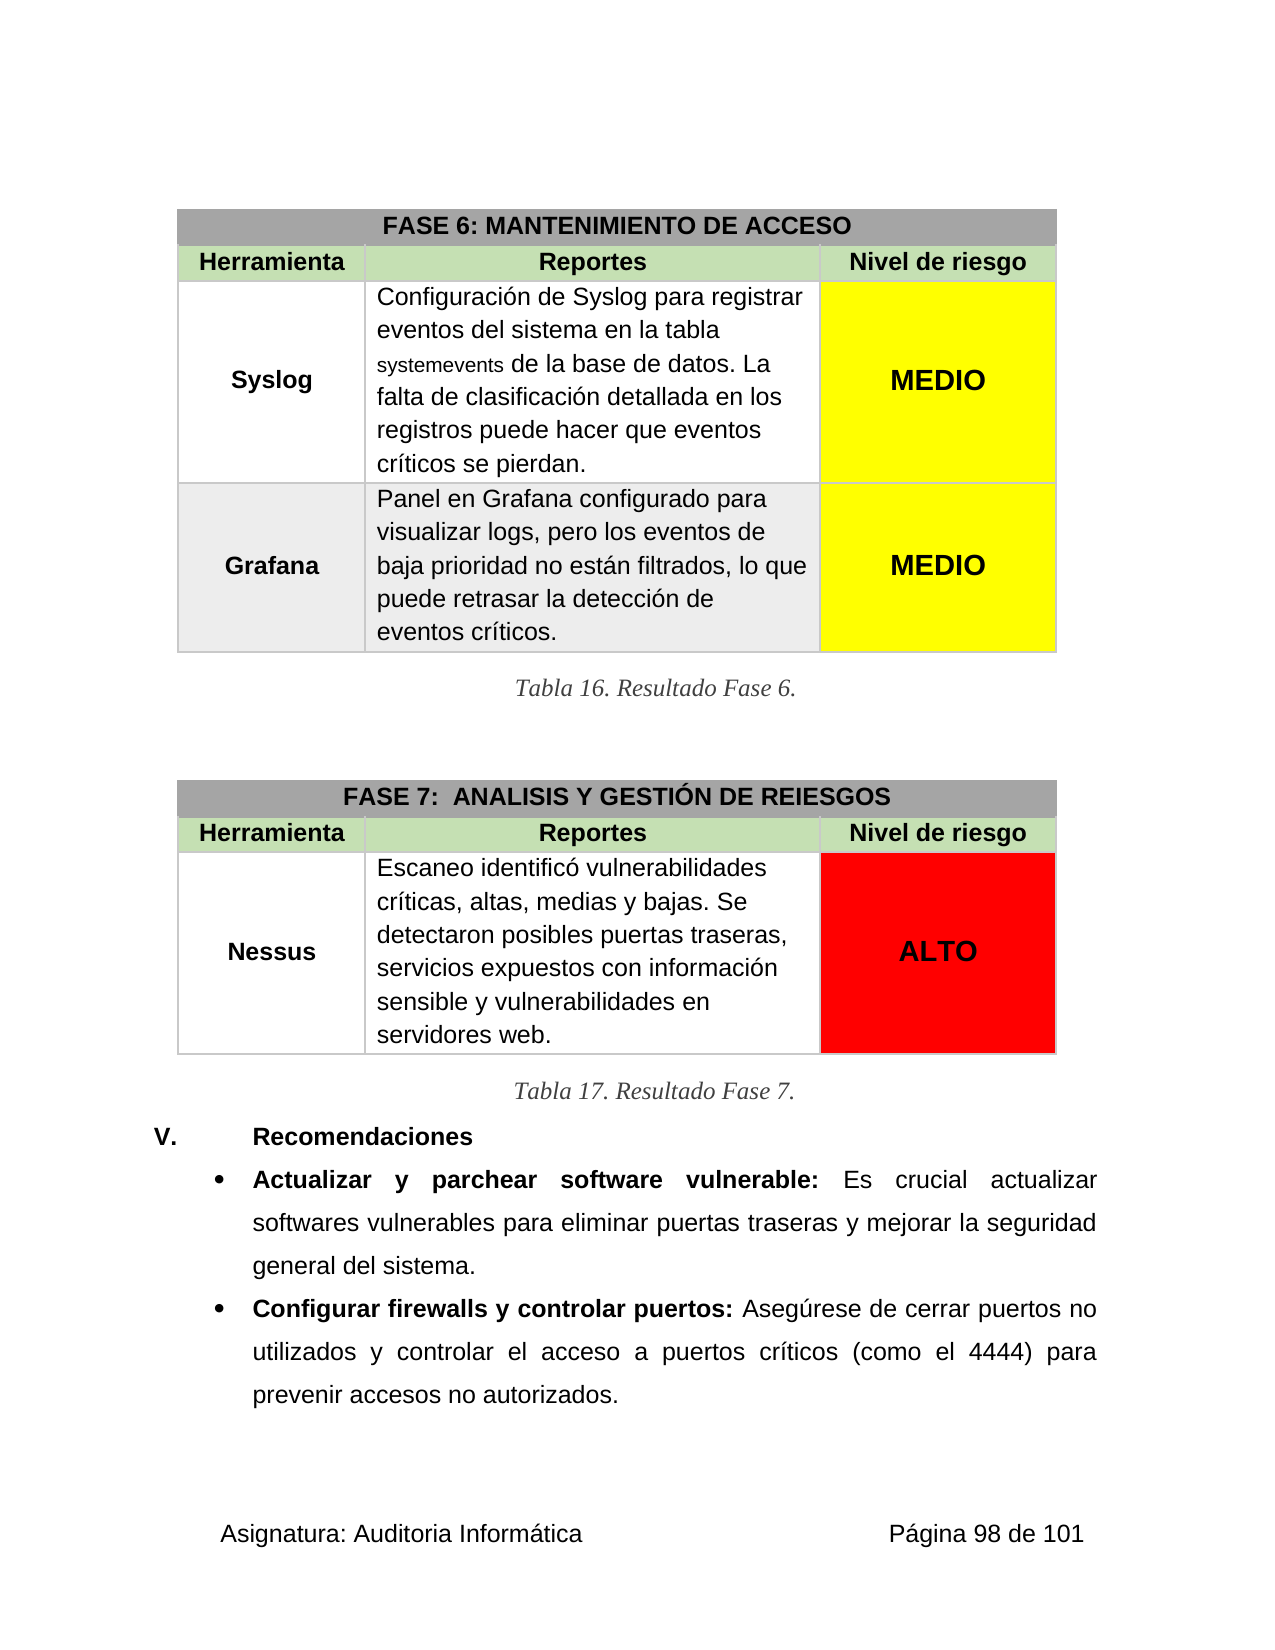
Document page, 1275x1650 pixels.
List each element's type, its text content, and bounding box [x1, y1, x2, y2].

table_cell Herramienta [179, 818, 364, 851]
table_cell Configuración de Syslog para registrar eventos del sistema en la tabla systemevents de la base de datos. La falta de clasificación detallada en los registros puede hacer que eventos críticos se pierdan. [366, 282, 819, 482]
table_cell Escaneo identificó vulnerabilidades críticas, altas, medias y bajas. Se detectaron posibles puertas traseras, servicios expuestos con información sensible y vulnerabilidades en servidores web. [366, 853, 819, 1053]
table_cell Nessus [179, 853, 364, 1053]
table_cell Syslog [179, 282, 364, 482]
list Recomendaciones [177, 1122, 1098, 1150]
table_cell Herramienta [179, 246, 364, 280]
text Tabla 17. Resultado Fase 7. [266, 1076, 1009, 1105]
table_cell MEDIO [821, 484, 1055, 651]
table_cell Nivel de riesgo [821, 246, 1055, 280]
table_cell Nivel de riesgo [821, 818, 1055, 851]
table_cell Reportes [366, 246, 819, 280]
list Actualizar y parchear software vulnerable: Es crucial actualizar softwares vulnerables para eliminar puertas traseras y mejorar la seguridad general del sistema. [215, 1165, 1098, 1280]
table_cell MEDIO [821, 282, 1055, 482]
list Configurar firewalls y controlar puertos: Asegúrese de cerrar puertos no utilizados y controlar el acceso a puertos críticos (como el 4444) para prevenir accesos no autorizados. [215, 1294, 1098, 1409]
table_cell Panel en Grafana configurado para visualizar logs, pero los eventos de baja prioridad no están filtrados, lo que puede retrasar la detección de eventos críticos. [366, 484, 819, 651]
table_header FASE 6: MANTENIMIENTO DE ACCESO [179, 211, 1055, 244]
text Tabla 16. Resultado Fase 6. [266, 673, 1009, 702]
table_cell Reportes [366, 818, 819, 851]
table_cell ALTO [821, 853, 1055, 1053]
table_cell Grafana [179, 484, 364, 651]
table_header FASE 7: ANALISIS Y GESTIÓN DE REIESGOS [179, 783, 1055, 816]
